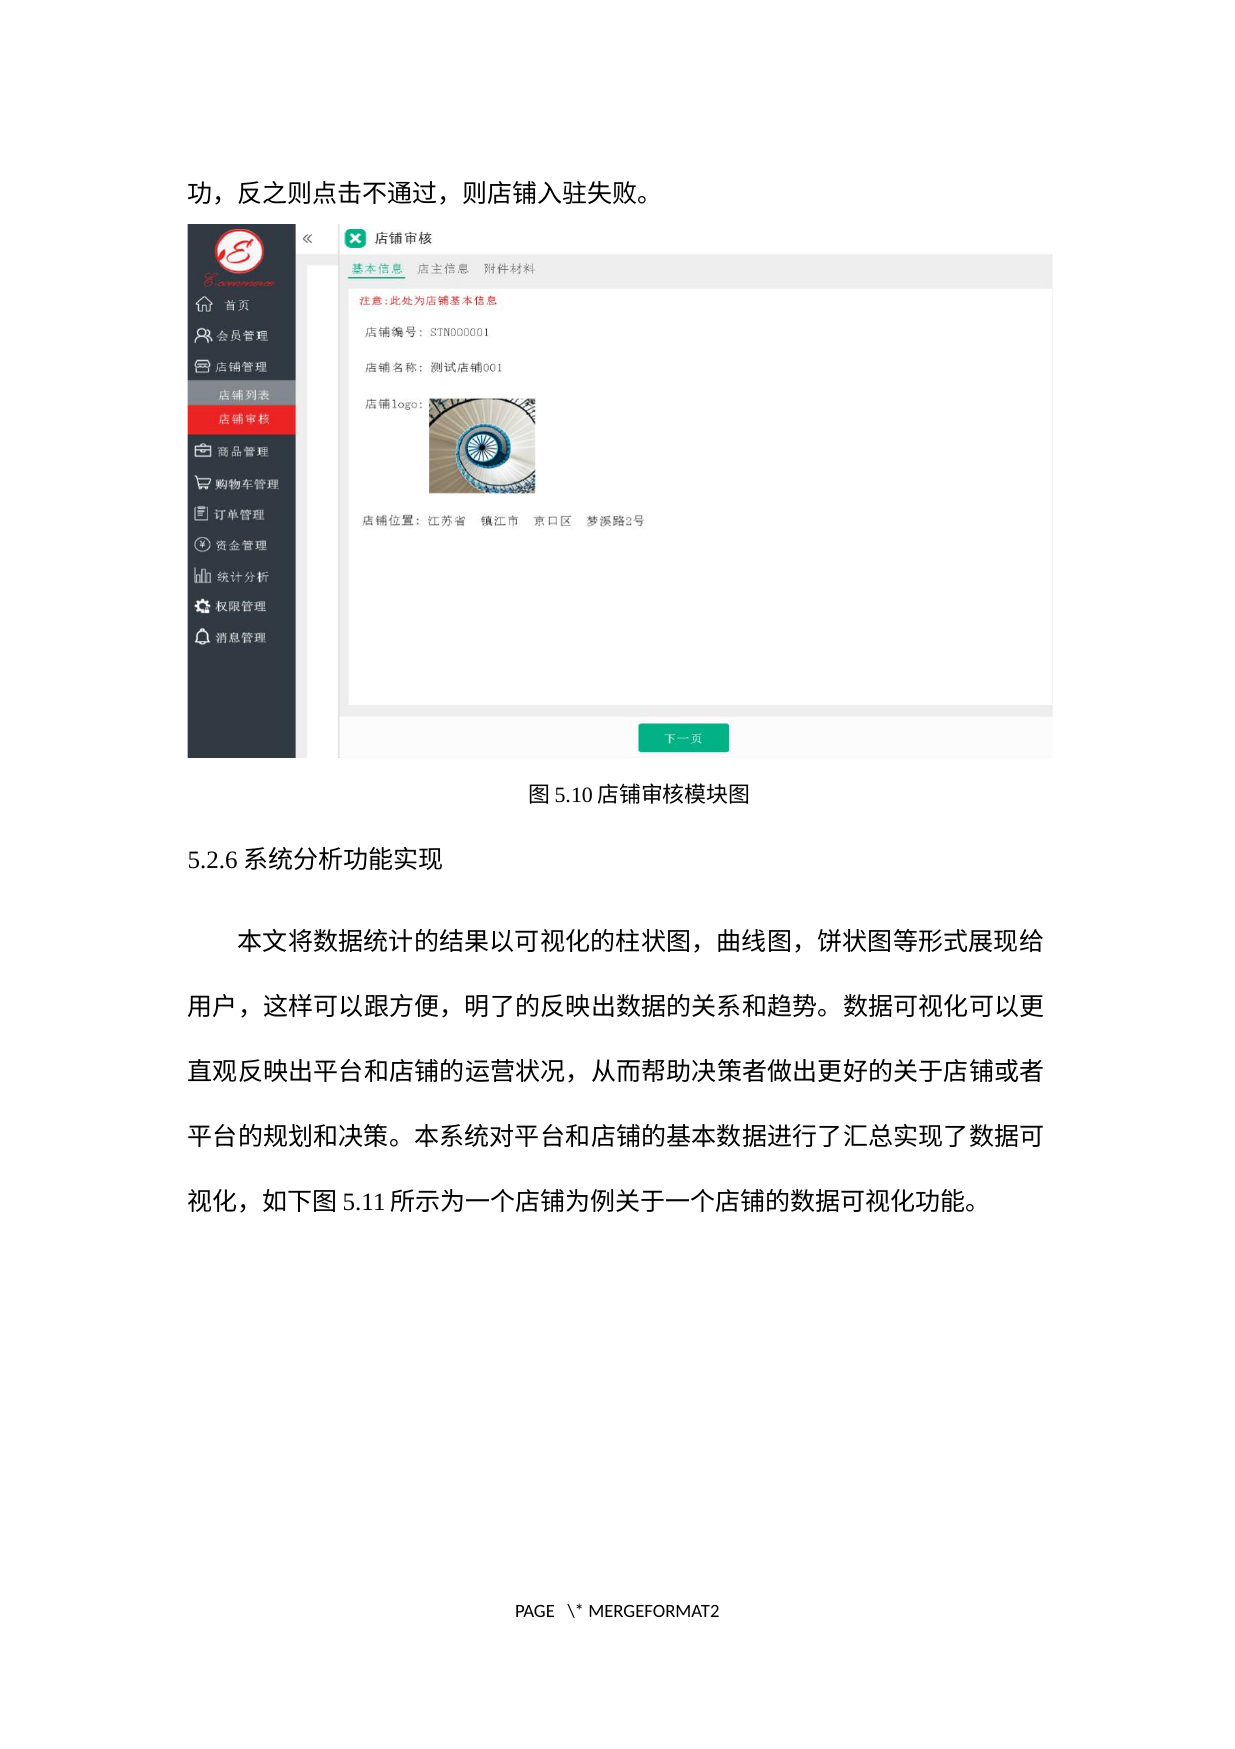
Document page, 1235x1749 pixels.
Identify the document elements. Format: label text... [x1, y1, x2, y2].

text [187, 159, 1047, 224]
text 5.2.6 系统分析功能实现 [187, 825, 1047, 890]
picture [187, 224, 1053, 758]
text 图5.10店铺审核模块图 [187, 777, 1047, 809]
text 本文将数据统计的结果以可视化的柱状图，曲线图，饼状图等形式展现给用户，这样可以跟方便，明了的反映出数据的关系和趋势。数据可视化可以更直观反映出平台和店铺的运营状况，从而帮助决策者做出更好的关于店铺或者平台的规划和决策。本系统对平台和店铺的基本数据进行了汇总实现了数据可视化，如下图5.11所示为一个店铺为例关于一个店铺的数据可视化功能。 [187, 907, 1047, 1232]
